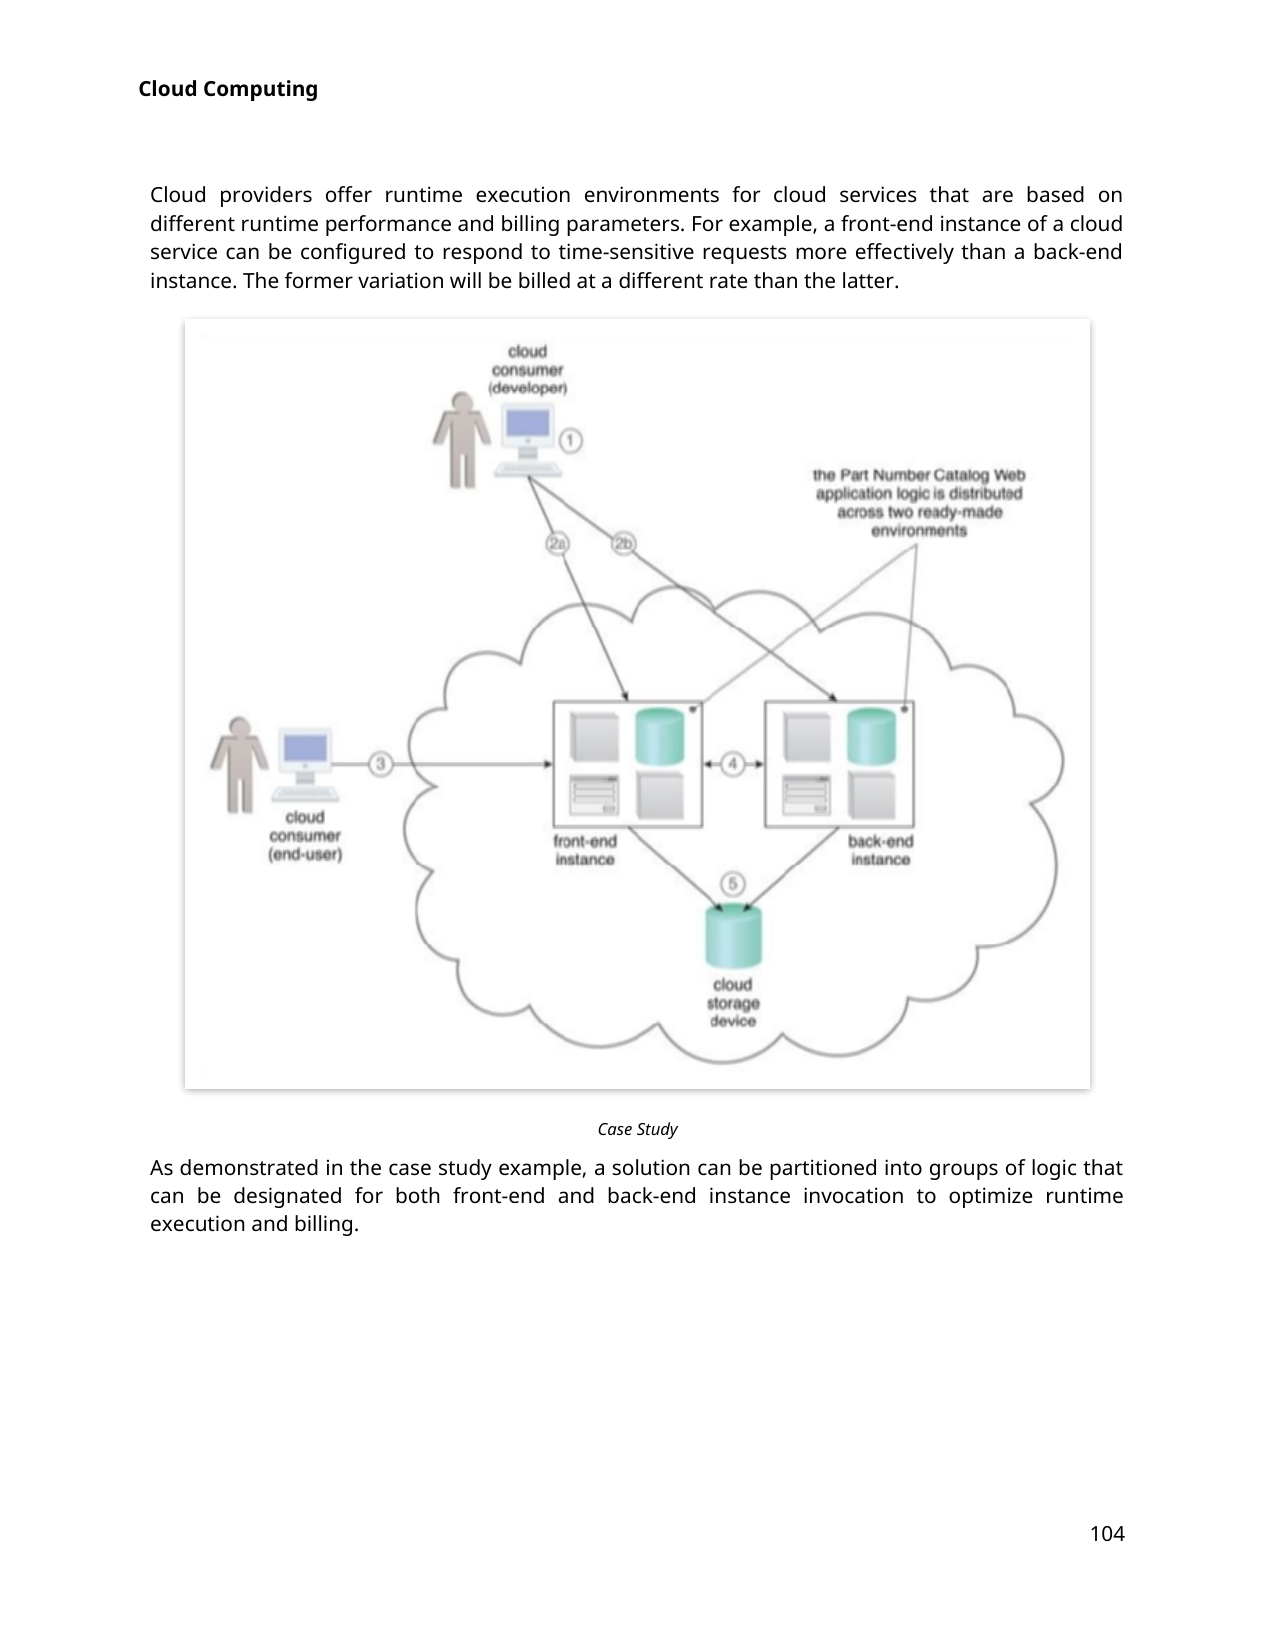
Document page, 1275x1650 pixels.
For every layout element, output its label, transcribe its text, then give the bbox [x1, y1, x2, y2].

picture [200, 334, 1075, 1074]
text Cloud providers offer runtime execution environments for cloud services that are based on different runtime performance and billing parameters. For example, a front-end instance of a cloud service can be configured to respond to time-sensitive requests more effectively than a back-end instance. The former variation will be billed at a different rate than the latter. [150, 181, 1125, 294]
text As demonstrated in the case study example, a solution can be partitioned into groups of logic that can be designated for both front-end and back-end instance invocation to optimize runtime execution and billing. [150, 1153, 1125, 1238]
text Case Study [150, 1117, 1125, 1140]
